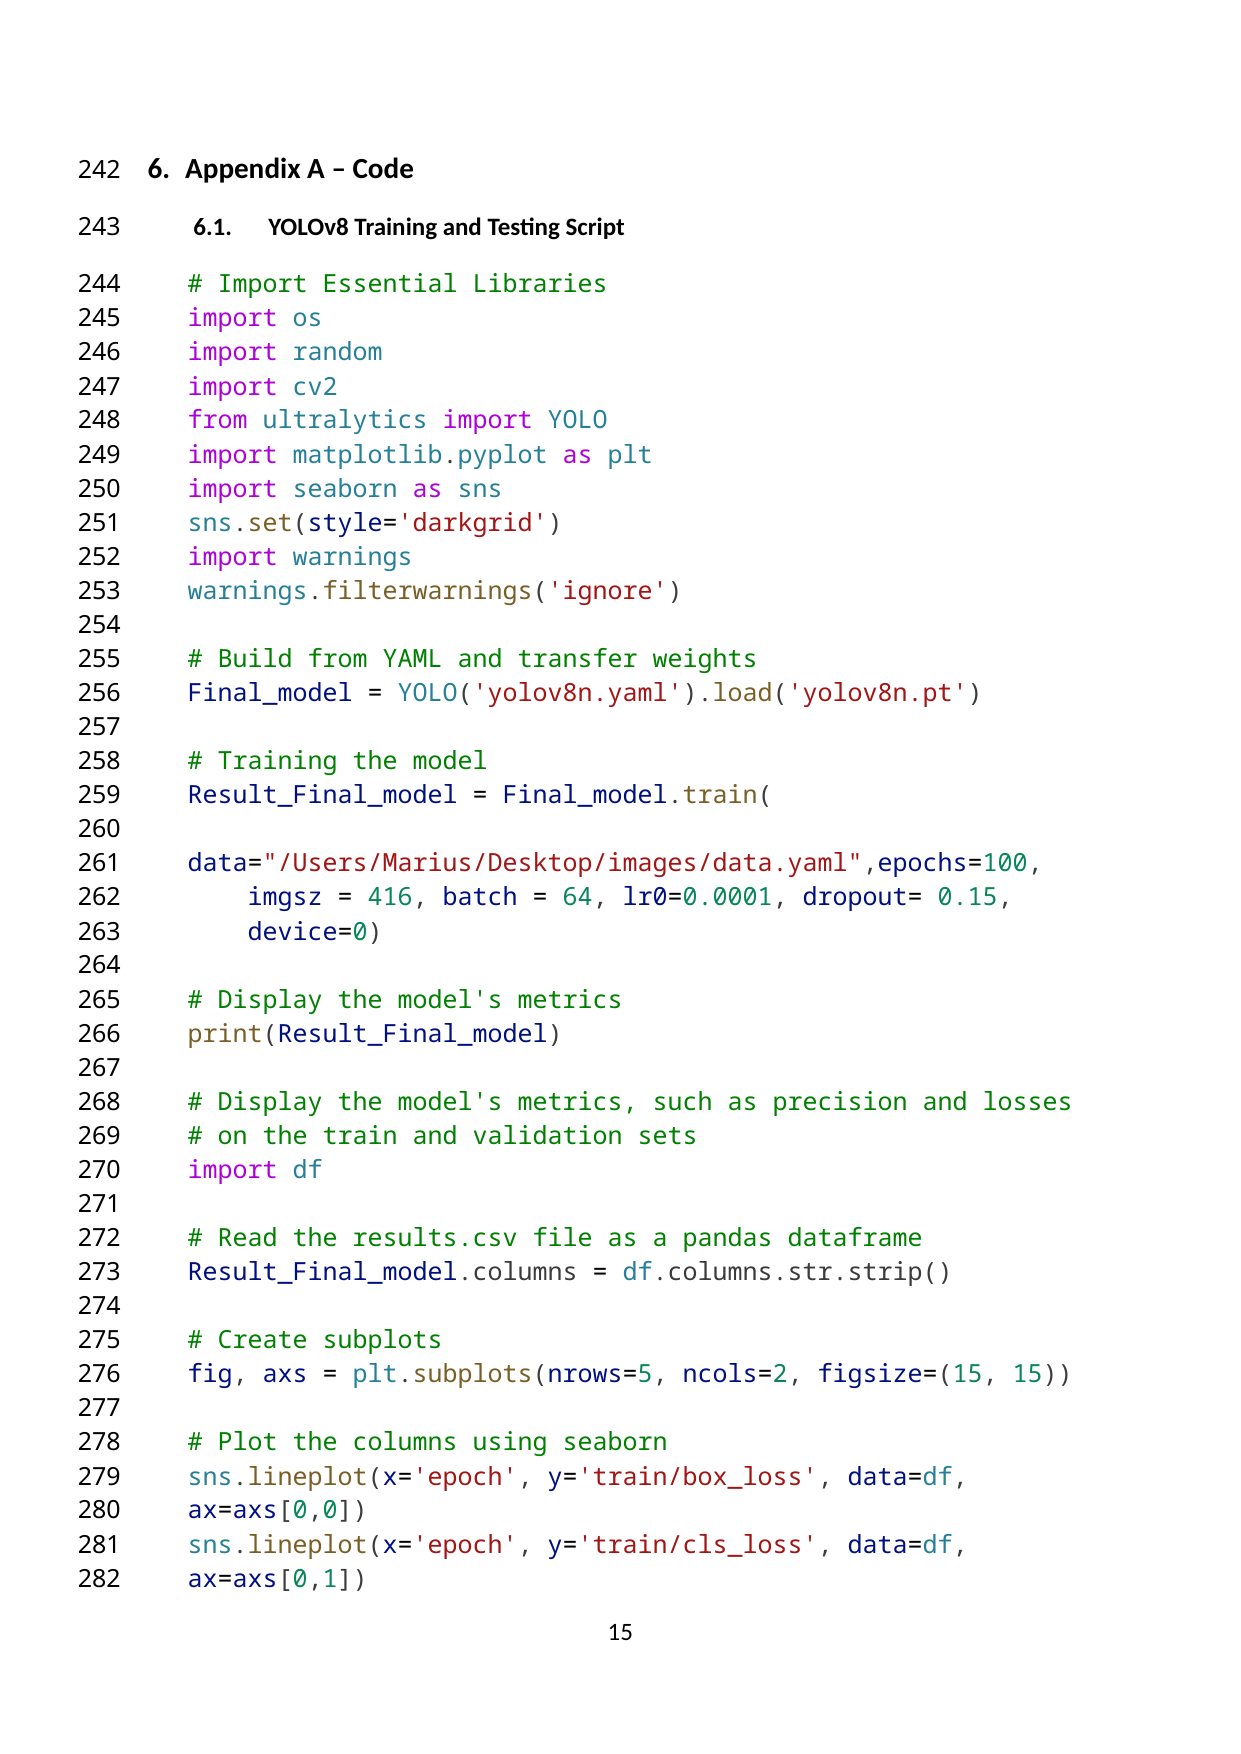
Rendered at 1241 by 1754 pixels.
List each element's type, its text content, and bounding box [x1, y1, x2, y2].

text import random [187, 334, 1090, 368]
text # Import Essential Libraries [187, 266, 1090, 300]
text import os [187, 300, 1090, 334]
text import cv2 [187, 368, 1090, 402]
text imgsz = 416, batch = 64, lr0=0.0001, dropout= 0.15, [187, 879, 1090, 913]
list YOLOv8 Training and Testing Script [193, 211, 1090, 242]
text fig, axs = plt.subplots(nrows=5, ncols=2, figsize=(15, 15)) [187, 1356, 1090, 1390]
text data="/Users/Marius/Desktop/images/data.yaml",epochs=100, [187, 811, 1090, 879]
text # Display the model's metrics [187, 981, 1090, 1015]
text print(Result_Final_model) [187, 1015, 1090, 1049]
text # on the train and validation sets [187, 1117, 1090, 1152]
text warnings.filterwarnings('ignore') [187, 572, 1090, 607]
text # Display the model's metrics, such as precision and losses [187, 1083, 1090, 1117]
list Appendix A – Code [147, 150, 1090, 186]
text # Read the results.csv file as a pandas dataframe [187, 1220, 1090, 1254]
text import seaborn as sns [187, 470, 1090, 504]
text sns.lineplot(x='epoch', y='train/cls_loss', data=df, ax=axs[0,1]) [187, 1526, 1090, 1594]
text import warnings [187, 538, 1090, 572]
text from ultralytics import YOLO [187, 402, 1090, 436]
text Result_Final_model = Final_model.train( [187, 777, 1090, 811]
text import df [187, 1152, 1090, 1186]
text # Build from YAML and transfer weights [187, 641, 1090, 675]
text import matplotlib.pyplot as plt [187, 436, 1090, 470]
text # Training the model [187, 743, 1090, 777]
text Result_Final_model.columns = df.columns.str.strip() [187, 1254, 1090, 1288]
text # Plot the columns using seaborn [187, 1424, 1090, 1458]
text # Create subplots [187, 1322, 1090, 1356]
text sns.set(style='darkgrid') [187, 504, 1090, 538]
text Final_model = YOLO('yolov8n.yaml').load('yolov8n.pt') [187, 675, 1090, 709]
text sns.lineplot(x='epoch', y='train/box_loss', data=df, ax=axs[0,0]) [187, 1458, 1090, 1526]
text device=0) [187, 913, 1090, 947]
